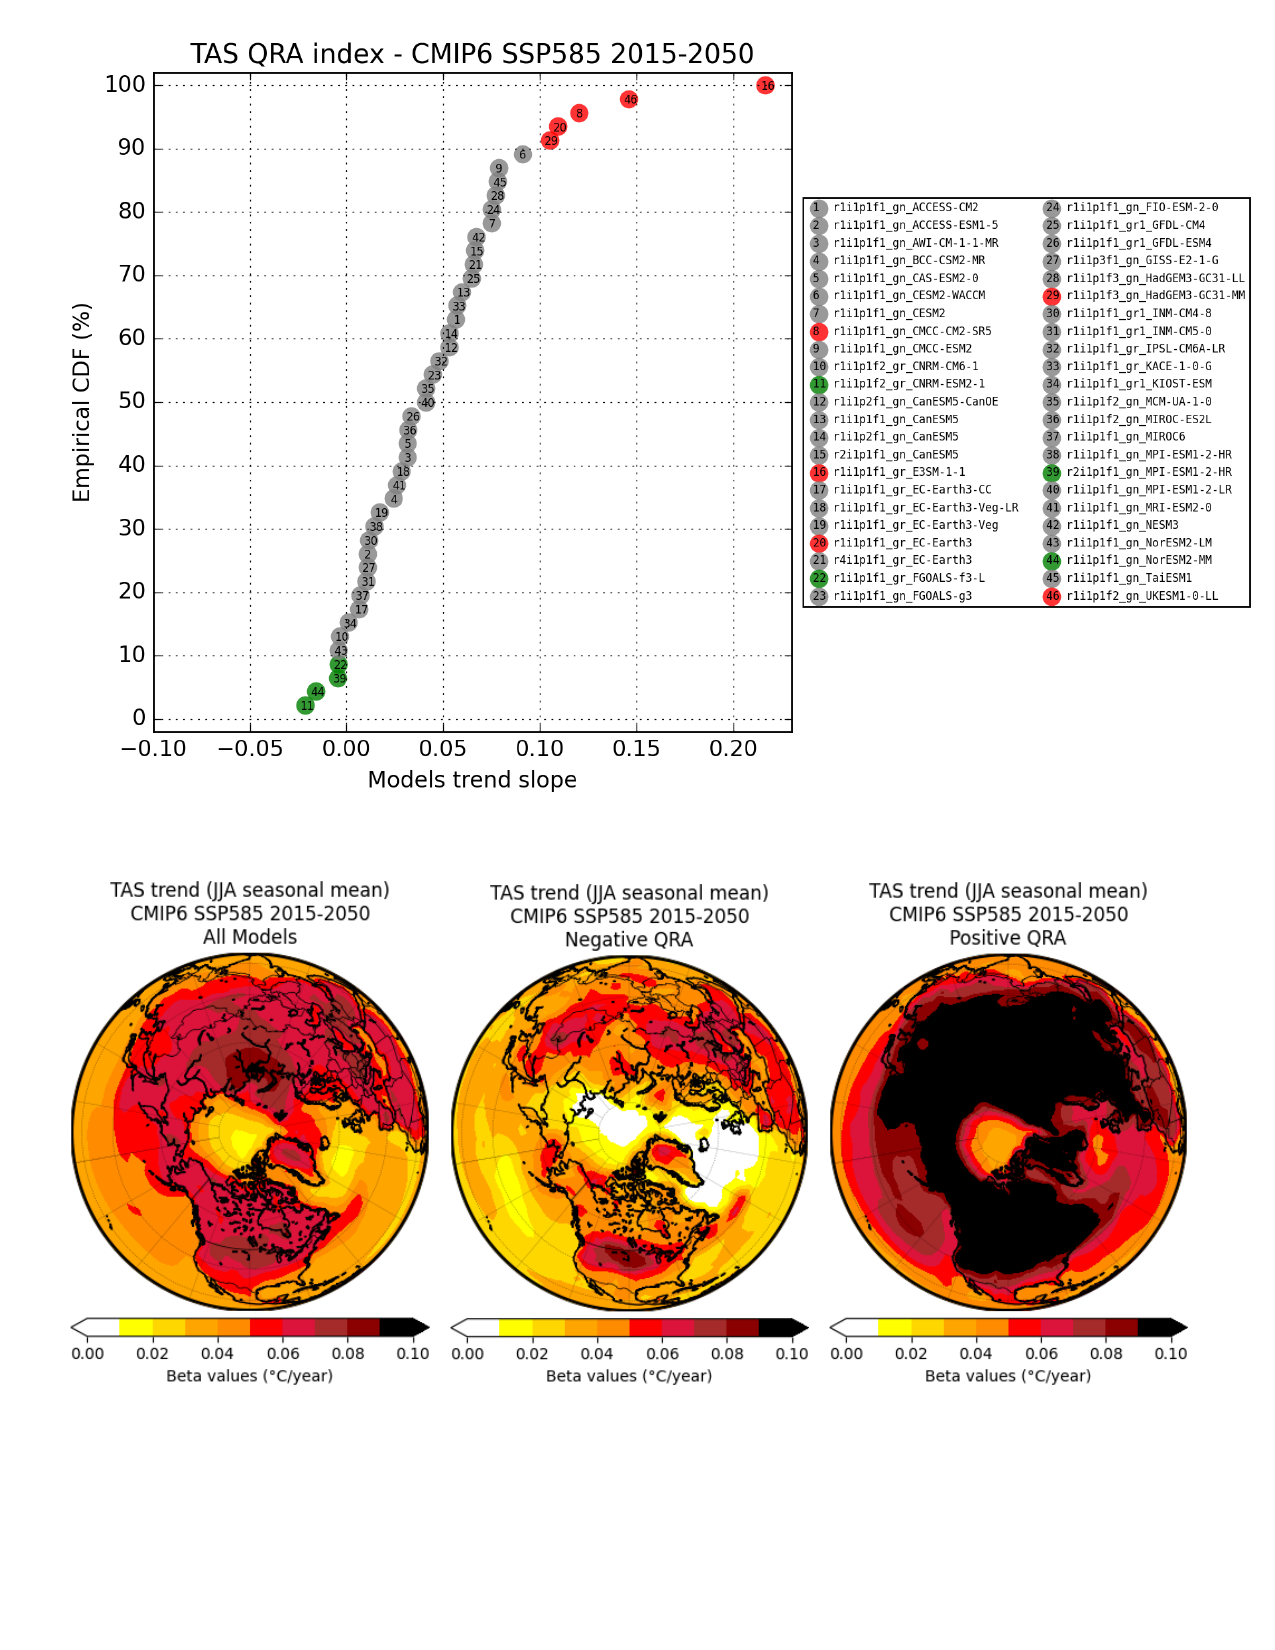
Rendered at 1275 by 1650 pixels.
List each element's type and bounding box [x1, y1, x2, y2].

picture [59, 870, 1198, 1396]
picture [59, 29, 1262, 805]
